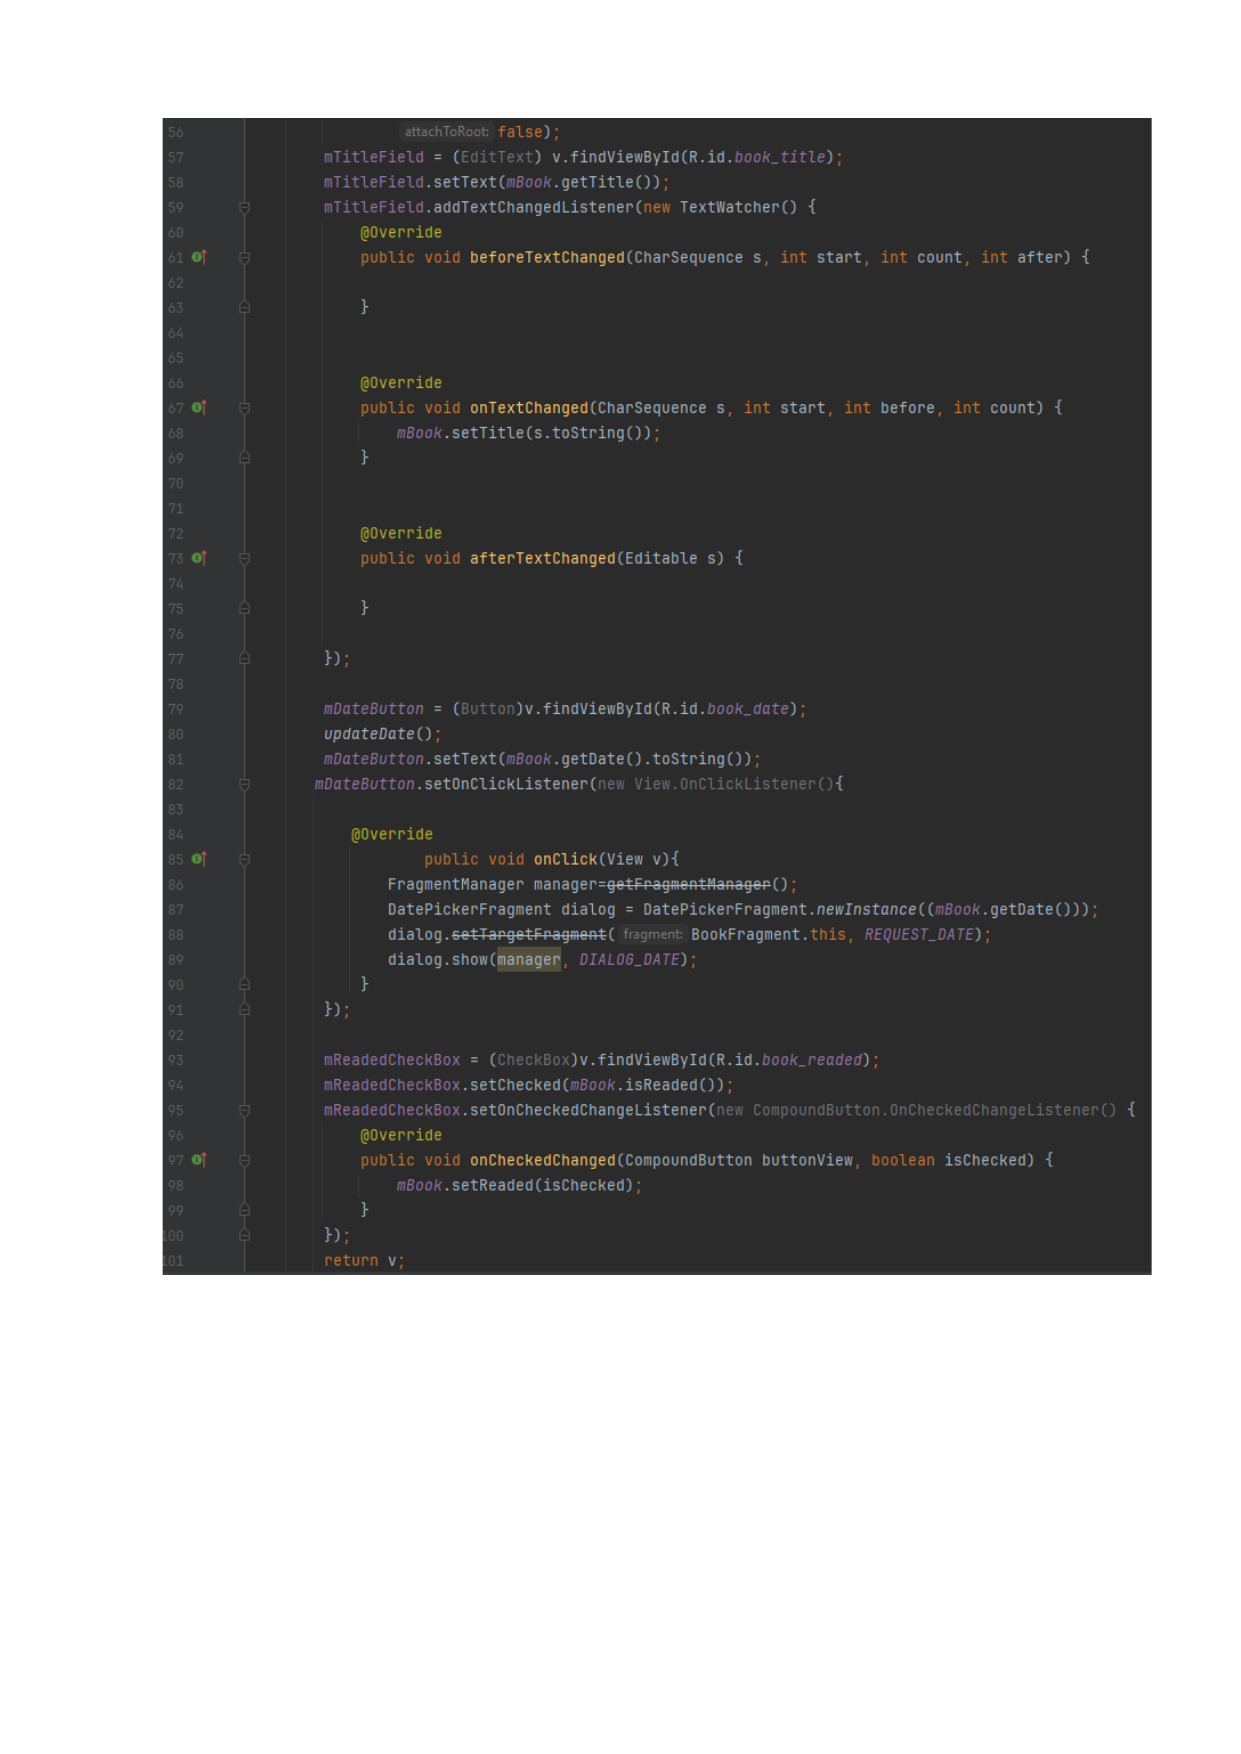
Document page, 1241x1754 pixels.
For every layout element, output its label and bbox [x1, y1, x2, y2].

picture [162, 118, 1152, 1275]
